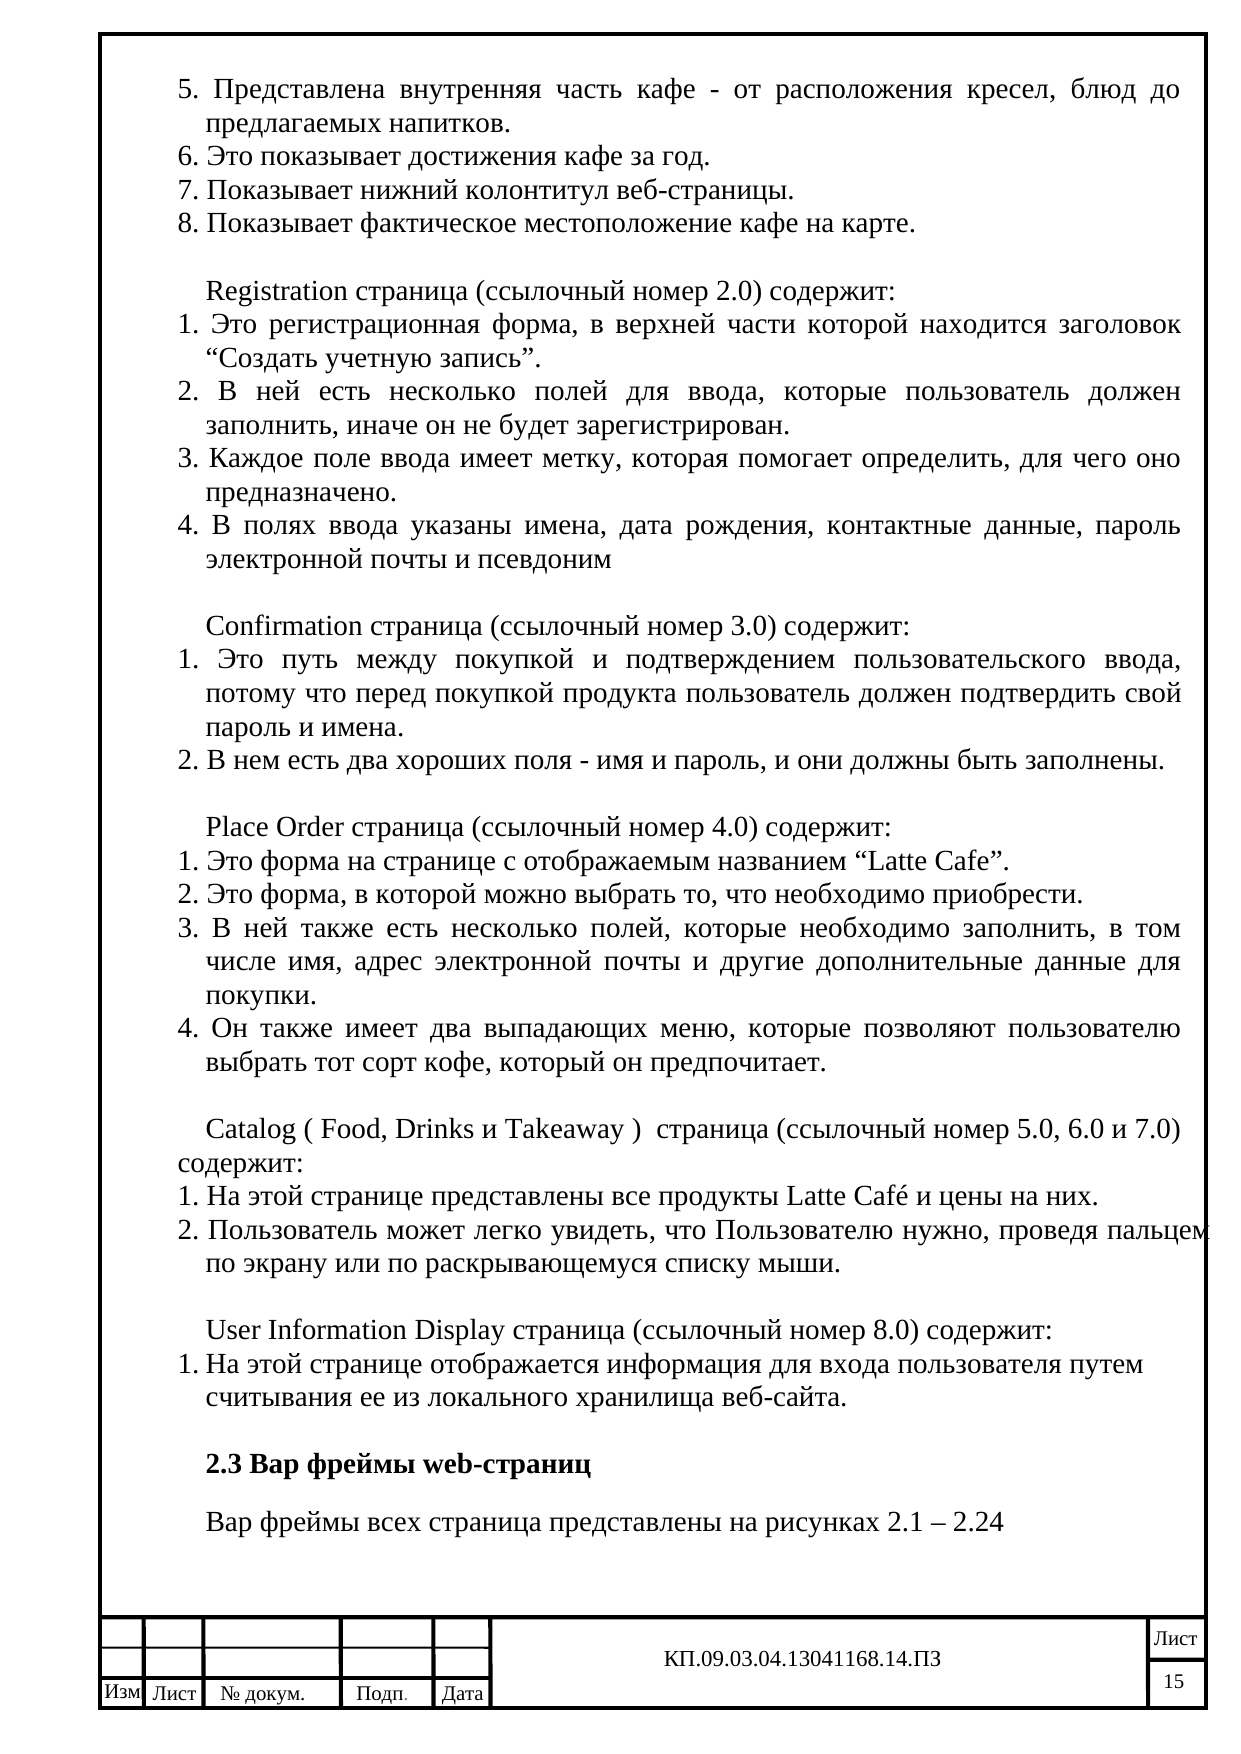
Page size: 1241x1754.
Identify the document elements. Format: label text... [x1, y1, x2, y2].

text Place Order cтраница (ссылочный номер 4.0) содержит: [177, 809, 1181, 843]
text Catalog ( Food, Drinks и Takeaway ) cтраница (ссылочный номер 5.0, 6.0 и 7.0) содержит: [177, 1111, 1181, 1178]
text 6. Это показывает достижения кафе за год. [177, 138, 1181, 172]
subtitle 2.3 Вар фреймы web-страниц [177, 1447, 1211, 1480]
text 4. Он также имеет два выпадающих меню, которые позволяют пользователю выбрать тот сорт кофе, который он предпочитает. [177, 1011, 1181, 1078]
text Confirmation cтраница (ссылочный номер 3.0) содержит: [177, 608, 1181, 642]
subtitle 2. Пользователь может легко увидеть, что Пользователю нужно, проведя пальцем по экрану или по раскрывающемуся списку мыши. [177, 1212, 1211, 1279]
text Registration cтраница (ссылочный номер 2.0) содержит: [177, 273, 1181, 306]
list На этой странице отображается информация для входа пользователя путем считывания ее из локального хранилища веб-сайта. [177, 1346, 1181, 1413]
text 5. Представлена внутренняя часть кафе - от расположения кресел, блюд до предлагаемых напитков. [177, 71, 1181, 138]
text 1. Это путь между покупкой и подтверждением пользовательского ввода, потому что перед покупкой продукта пользователь должен подтвердить свой пароль и имена. [177, 642, 1181, 742]
text User Information Display cтраница (ссылочный номер 8.0) содержит: [177, 1312, 1181, 1346]
subtitle 1. На этой странице представлены все продукты Latte Café и цены на них. [177, 1178, 1211, 1212]
text 2. Это форма, в которой можно выбрать то, что необходимо приобрести. [177, 876, 1181, 910]
text 8. Показывает фактическое местоположение кафе на карте. [177, 206, 1181, 239]
text 1. Это форма на странице с отображаемым названием “Latte Cafe”. [177, 843, 1181, 876]
text 7. Показывает нижний колонтитул веб-страницы. [177, 172, 1181, 206]
text 2. В ней есть несколько полей для ввода, которые пользователь должен заполнить, иначе он не будет зарегистрирован. [177, 373, 1181, 440]
text 4. В полях ввода указаны имена, дата рождения, контактные данные, пароль электронной почты и псевдоним [177, 507, 1181, 574]
text 3. В ней также есть несколько полей, которые необходимо заполнить, в том числе имя, адрес электронной почты и другие дополнительные данные для покупки. [177, 910, 1181, 1011]
text 3. Каждое поле ввода имеет метку, которая помогает определить, для чего оно предназначено. [177, 440, 1181, 507]
text 2. В нем есть два хороших поля - имя и пароль, и они должны быть заполнены. [177, 742, 1181, 776]
text Вар фреймы всех страница представлены на рисунках 2.1 – 2.24 [177, 1504, 1181, 1538]
text 1. Это регистрационная форма, в верхней части которой находится заголовок “Создать учетную запись”. [177, 306, 1181, 373]
